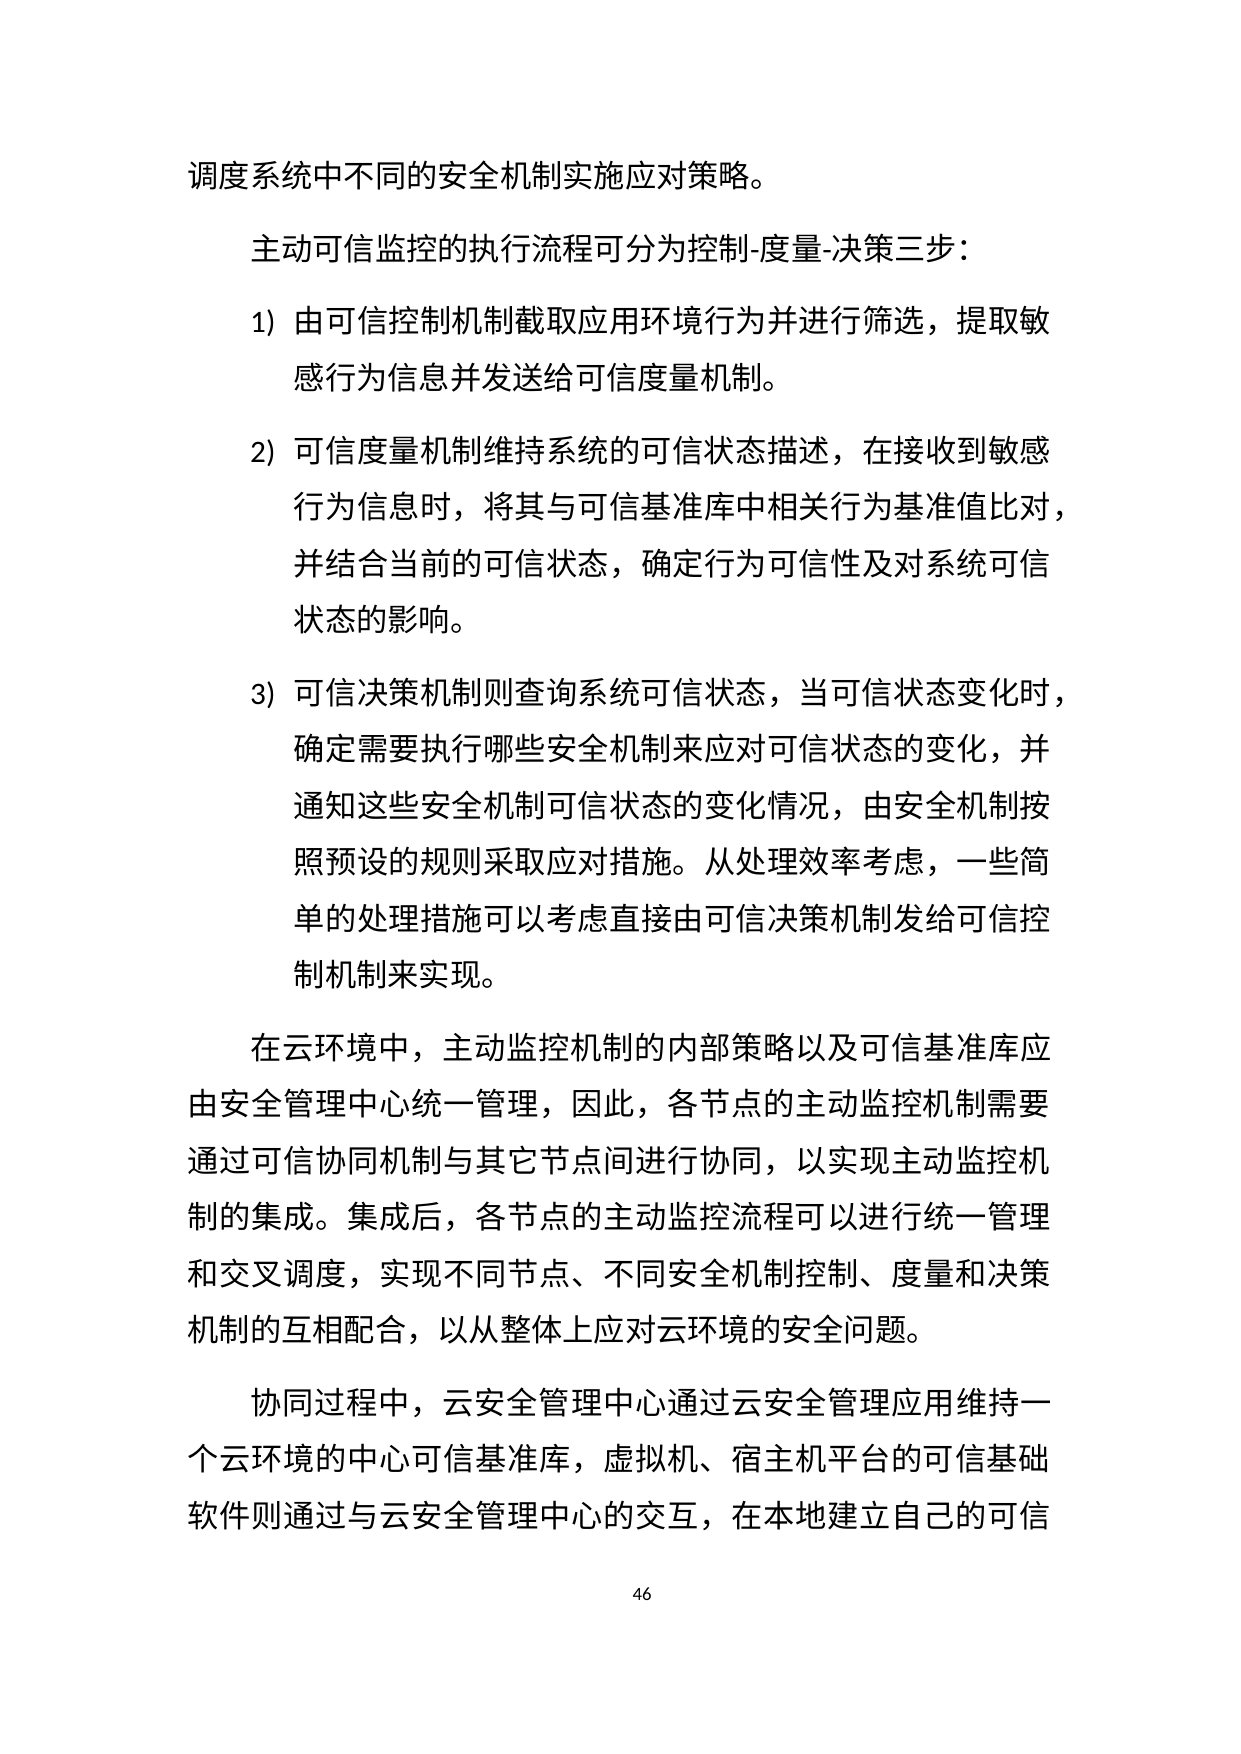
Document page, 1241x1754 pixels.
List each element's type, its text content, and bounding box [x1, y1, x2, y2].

list 由可信控制机制截取应用环境行为并进行筛选，提取敏感行为信息并发送给可信度量机制。 [250, 297, 1053, 398]
text 主动可信监控的执行流程可分为控制-度量-决策三步： [187, 224, 1053, 269]
text 在云环境中，主动监控机制的内部策略以及可信基准库应由安全管理中心统一管理，因此，各节点的主动监控机制需要通过可信协同机制与其它节点间进行协同，以实现主动监控机制的集成。集成后，各节点的主动监控流程可以进行统一管理和交叉调度，实现不同节点、不同安全机制控制、度量和决策机制的互相配合，以从整体上应对云环境的安全问题。 [187, 1023, 1053, 1350]
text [187, 1378, 1053, 1536]
list 可信决策机制则查询系统可信状态，当可信状态变化时，确定需要执行哪些安全机制来应对可信状态的变化，并通知这些安全机制可信状态的变化情况，由安全机制按照预设的规则采取应对措施。从处理效率考虑，一些简单的处理措施可以考虑直接由可信决策机制发给可信控制机制来实现。 [250, 668, 1053, 995]
list 可信度量机制维持系统的可信状态描述，在接收到敏感行为信息时，将其与可信基准库中相关行为基准值比对，并结合当前的可信状态，确定行为可信性及对系统可信状态的影响。 [250, 426, 1053, 640]
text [187, 151, 1053, 196]
